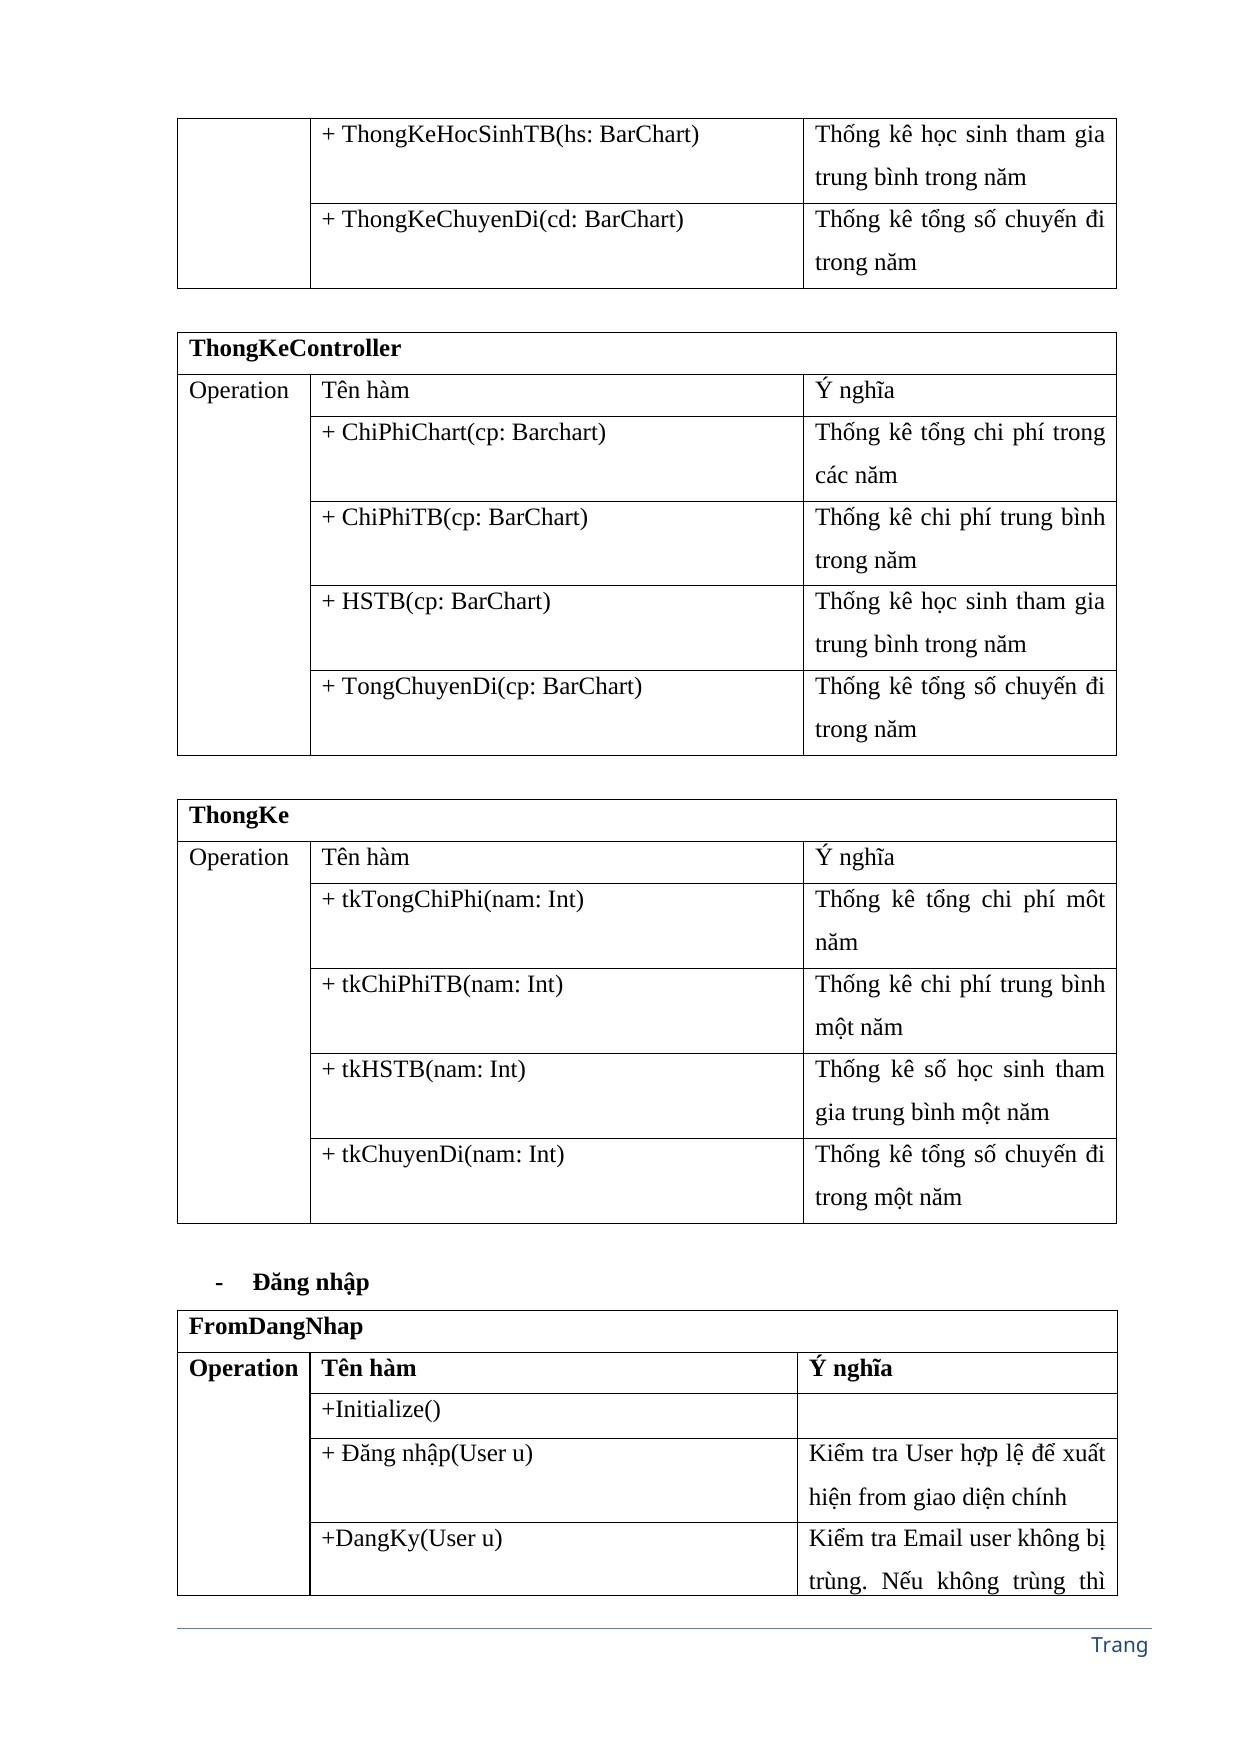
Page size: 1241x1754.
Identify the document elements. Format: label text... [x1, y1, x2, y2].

table_cell Tên hàm [311, 375, 803, 416]
table_cell Ý nghĩa [804, 375, 1116, 416]
table_cell Thống kê tổng số chuyến đi trong năm [804, 671, 1116, 755]
table_cell + ChiPhiTB(cp: BarChart) [311, 502, 803, 585]
table_cell Thống kê học sinh tham gia trung bình trong năm [804, 119, 1116, 203]
table_cell Tên hàm [311, 1353, 797, 1393]
table_cell +DangKy(User u) [311, 1523, 797, 1595]
table_cell + TongChuyenDi(cp: BarChart) [311, 671, 803, 755]
table_cell Thống kê tổng chi phí trong các năm [804, 417, 1116, 501]
table_cell Tên hàm [311, 842, 803, 883]
table_cell Thống kê học sinh tham gia trung bình trong năm [804, 586, 1116, 670]
table_cell Kiểm tra User hợp lệ để xuất hiện from giao diện chính [798, 1439, 1117, 1522]
table_header ThongKe [178, 800, 1116, 841]
table_header ThongKeController [178, 333, 1116, 374]
list Đăng nhập [215, 1267, 1152, 1295]
table_cell + ThongKeChuyenDi(cd: BarChart) [311, 204, 803, 288]
table_header FromDangNhap [178, 1311, 1117, 1352]
table_cell [798, 1394, 1117, 1437]
table_cell + HSTB(cp: BarChart) [311, 586, 803, 670]
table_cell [798, 1523, 1117, 1595]
table_cell Thống kê tổng số chuyến đi trong năm [804, 204, 1116, 288]
table_cell + tkTongChiPhi(nam: Int) [311, 884, 803, 968]
table_cell + tkChiPhiTB(nam: Int) [311, 969, 803, 1053]
table_cell Thống kê tổng số chuyến đi trong một năm [804, 1139, 1116, 1222]
table_cell Thống kê số học sinh tham gia trung bình một năm [804, 1054, 1116, 1138]
table_cell Operation [178, 1353, 309, 1595]
table_cell Thống kê chi phí trung bình một năm [804, 969, 1116, 1053]
table_cell Ý nghĩa [804, 842, 1116, 883]
table_cell +Initialize() [311, 1394, 797, 1437]
table_cell Operation [178, 842, 310, 1222]
table_cell + ChiPhiChart(cp: Barchart) [311, 417, 803, 501]
table_cell + Đăng nhập(User u) [311, 1439, 797, 1522]
table_cell Ý nghĩa [798, 1353, 1117, 1393]
table_cell Thống kê tổng chi phí môt năm [804, 884, 1116, 968]
table_cell + tkHSTB(nam: Int) [311, 1054, 803, 1138]
table_cell + ThongKeHocSinhTB(hs: BarChart) [311, 119, 803, 203]
table_cell + tkChuyenDi(nam: Int) [311, 1139, 803, 1222]
table_cell Operation [178, 375, 310, 755]
table_cell Thống kê chi phí trung bình trong năm [804, 502, 1116, 585]
